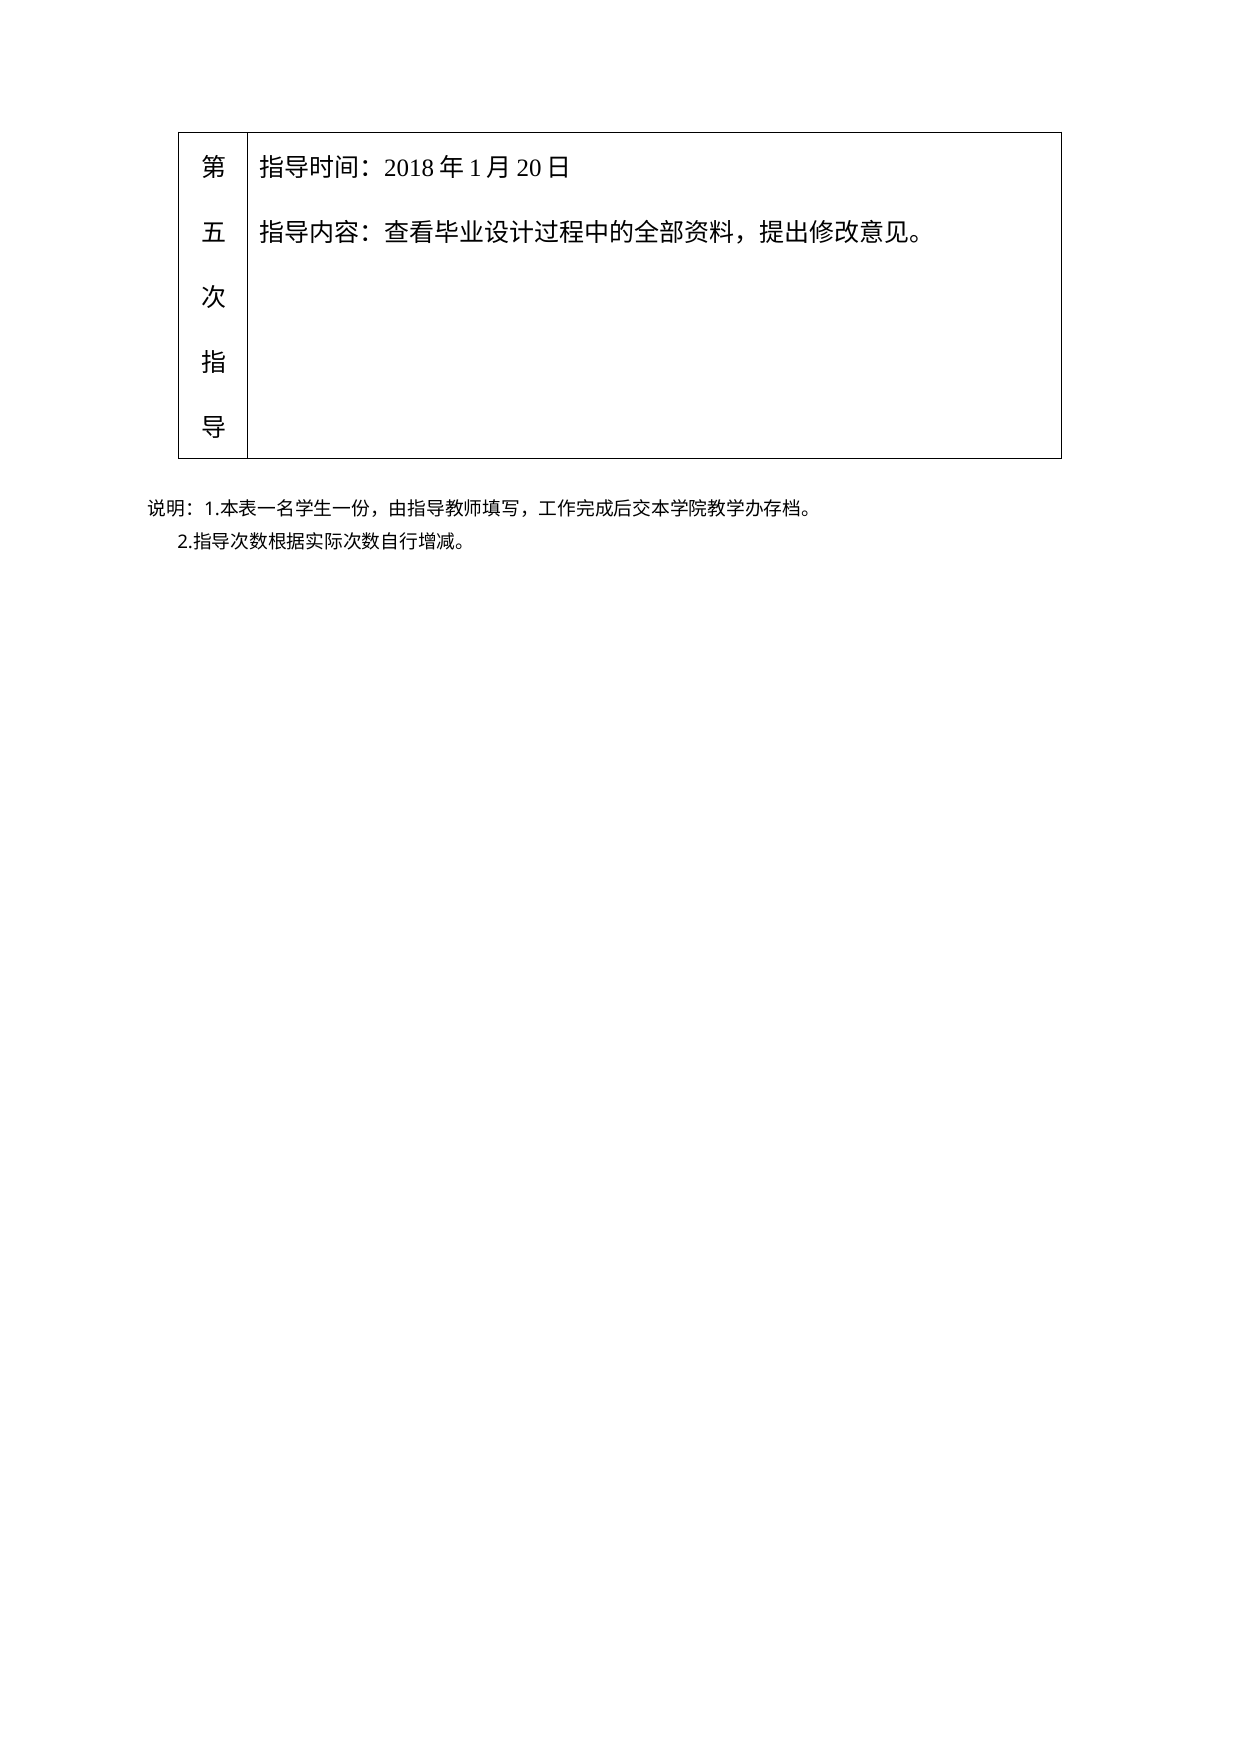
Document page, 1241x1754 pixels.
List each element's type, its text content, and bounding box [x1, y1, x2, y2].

text 说明：1.本表一名学生一份，由指导教师填写，工作完成后交本学院教学办存档。 [148, 491, 1092, 524]
table_cell 第五 次指 导 [179, 133, 247, 458]
table_cell 指导时间：2018年1月20日 指导内容：查看毕业设计过程中的全部资料，提出修改意见。 [248, 133, 1061, 458]
text 2.指导次数根据实际次数自行增减。 [148, 524, 1092, 556]
